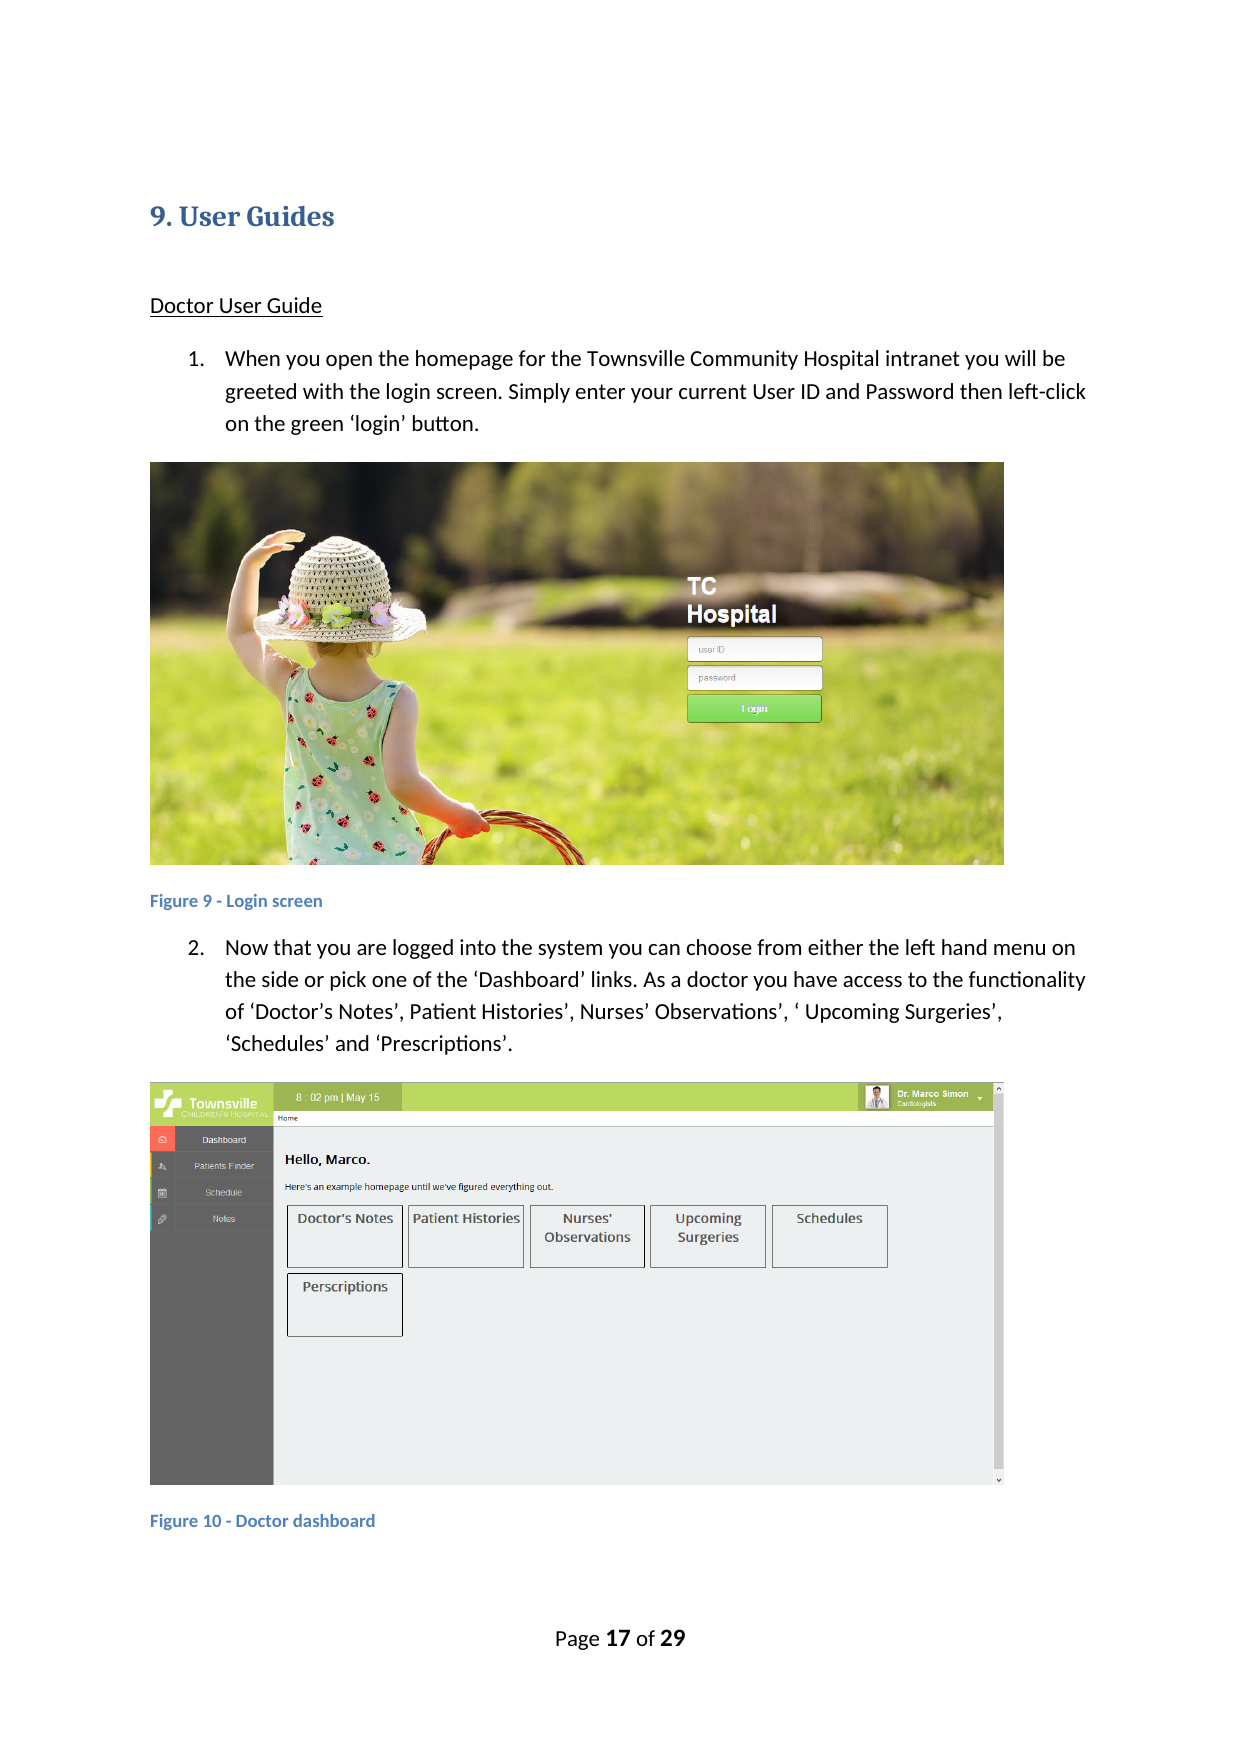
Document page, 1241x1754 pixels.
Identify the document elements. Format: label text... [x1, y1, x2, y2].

text Doctor User Guide [150, 292, 1090, 319]
text Figure 9 - Login screen [150, 889, 1090, 912]
list Now that you are logged into the system you can choose from either the left hand menu on the side or pick one of the ‘Dashboard’ links. As a doctor you have access to the functionality of ‘Doctor’s Notes’, Patient Histories’, Nurses’ Observations’, ‘ Upcoming Surgeries’, ‘Schedules’ and ‘Prescriptions’. [187, 933, 1090, 1057]
subtitle 9. User Guides [150, 200, 1090, 233]
list When you open the homepage for the Townsville Community Hospital intranet you will be greeted with the login screen. Simply enter your current User ID and Password then left-click on the green ‘login’ button. [187, 344, 1090, 437]
text Figure 10 - Doctor dashboard [150, 1510, 1090, 1533]
picture [150, 462, 1004, 865]
picture [150, 1082, 1004, 1485]
